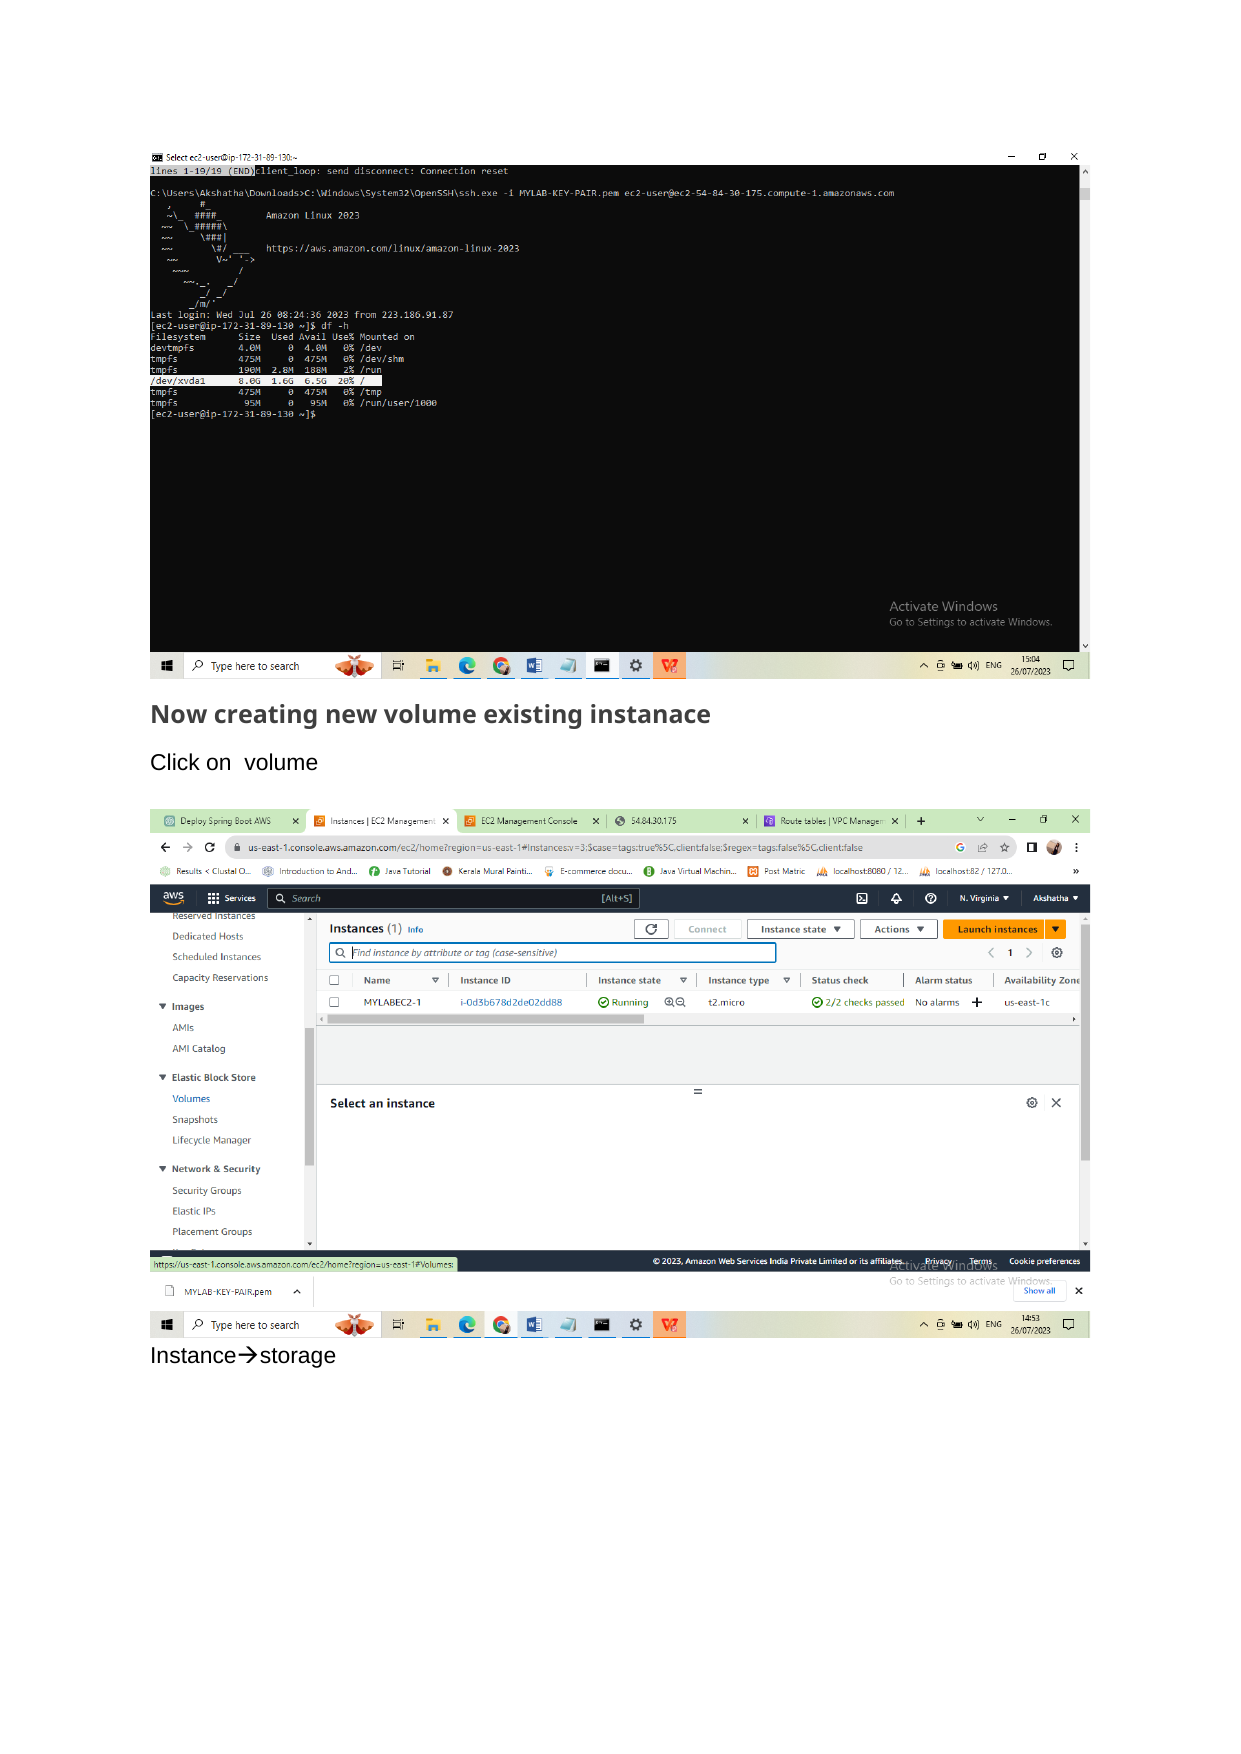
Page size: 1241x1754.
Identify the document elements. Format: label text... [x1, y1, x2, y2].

text Instancestorage [150, 1342, 1090, 1368]
picture [150, 150, 1091, 679]
text Now creating new volume existing instanace [150, 697, 1090, 731]
picture [150, 809, 1091, 1338]
text Click on volume [150, 749, 1090, 775]
